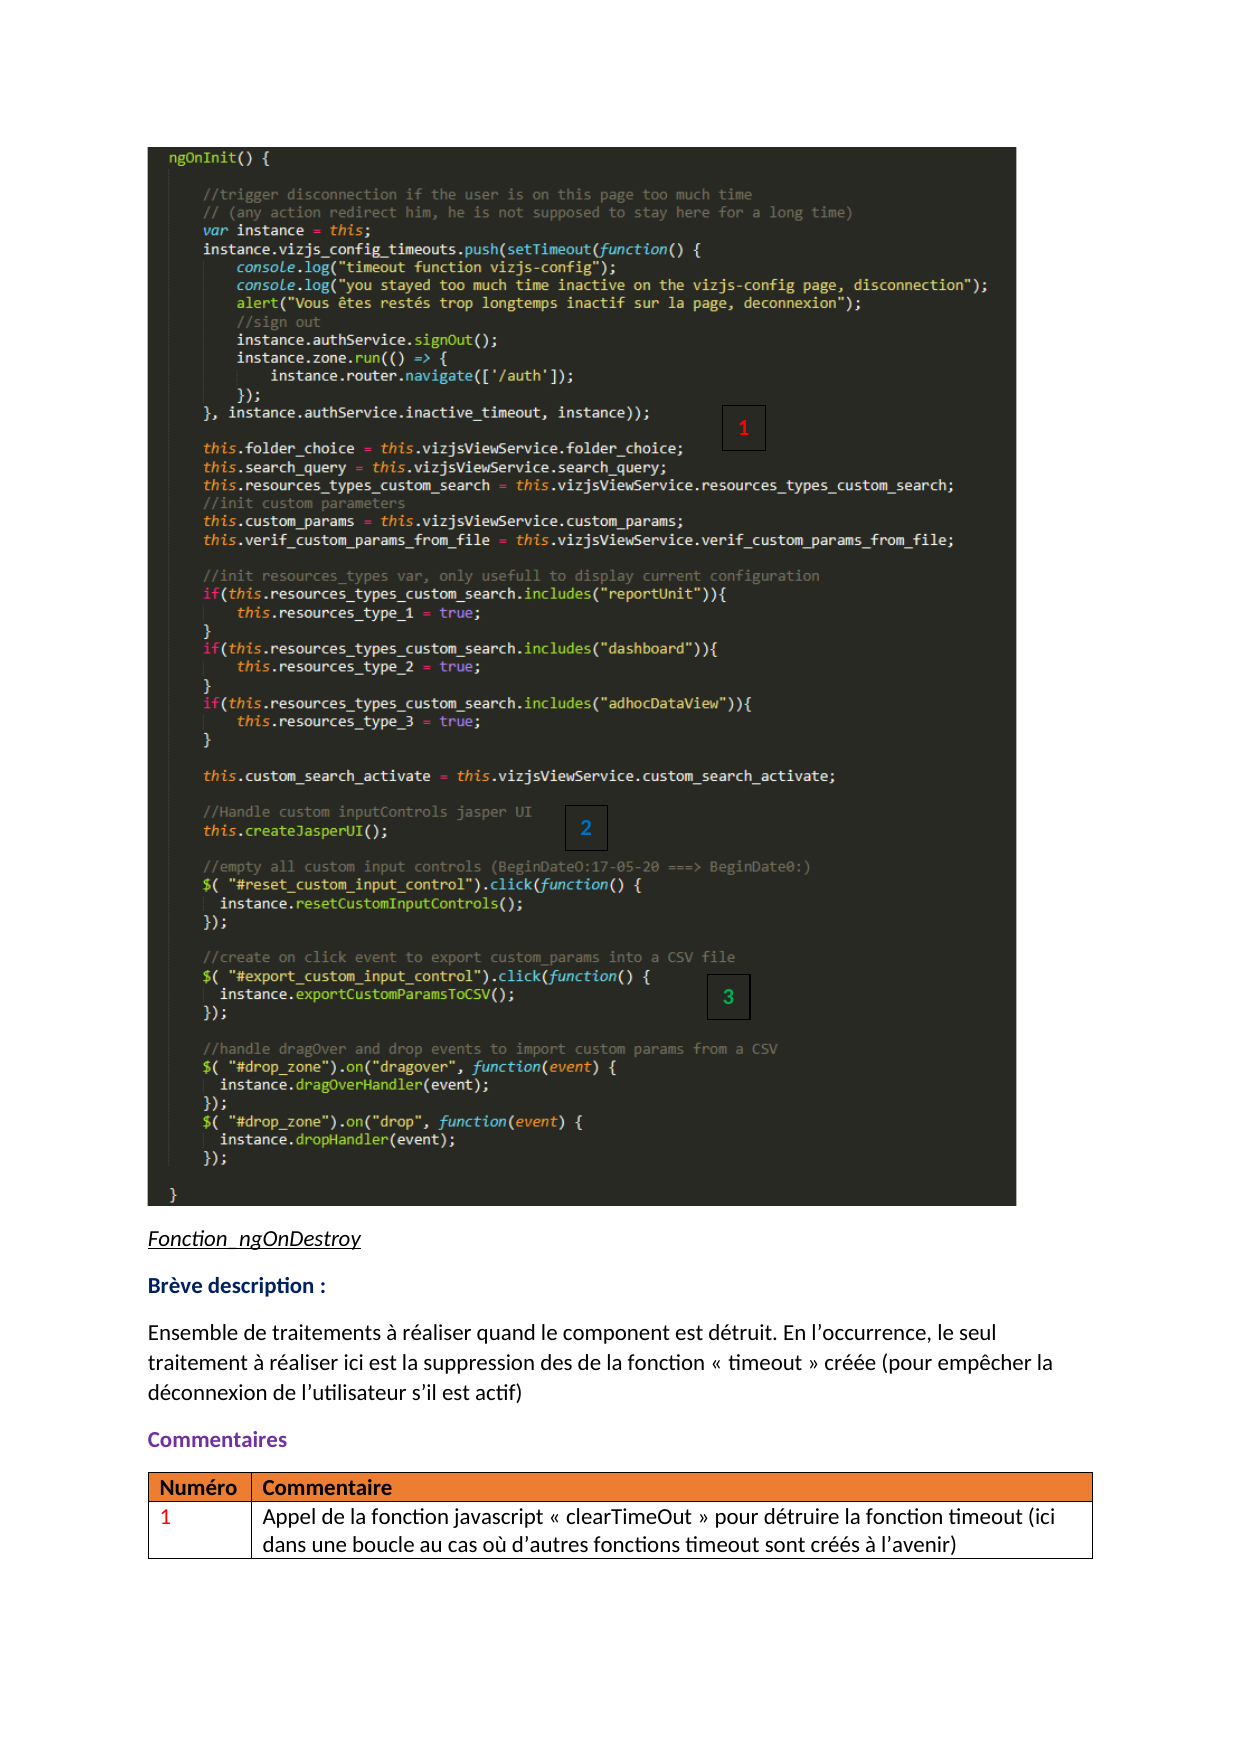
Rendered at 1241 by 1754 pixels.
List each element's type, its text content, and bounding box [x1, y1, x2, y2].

table_cell 1 [149, 1502, 251, 1558]
text Ensemble de traitements à réaliser quand le component est détruit. En l’occurrence, le seul traitement à réaliser ici est la suppression des de la fonction « timeout » créée (pour empêcher la déconnexion de l’utilisateur s’il est actif) [148, 1318, 1093, 1406]
text Fonction_ngOnDestroy [148, 1224, 1093, 1252]
text Brève description : [148, 1271, 1093, 1299]
picture [147, 147, 1017, 1206]
table_cell Appel de la fonction javascript « clearTimeOut » pour détruire la fonction timeout (ici dans une boucle au cas où d’autres fonctions timeout sont créés à l’avenir) [252, 1502, 1092, 1558]
table_header Numéro [149, 1473, 251, 1501]
text Commentaires [148, 1425, 1093, 1453]
table_header Commentaire [252, 1473, 1092, 1501]
